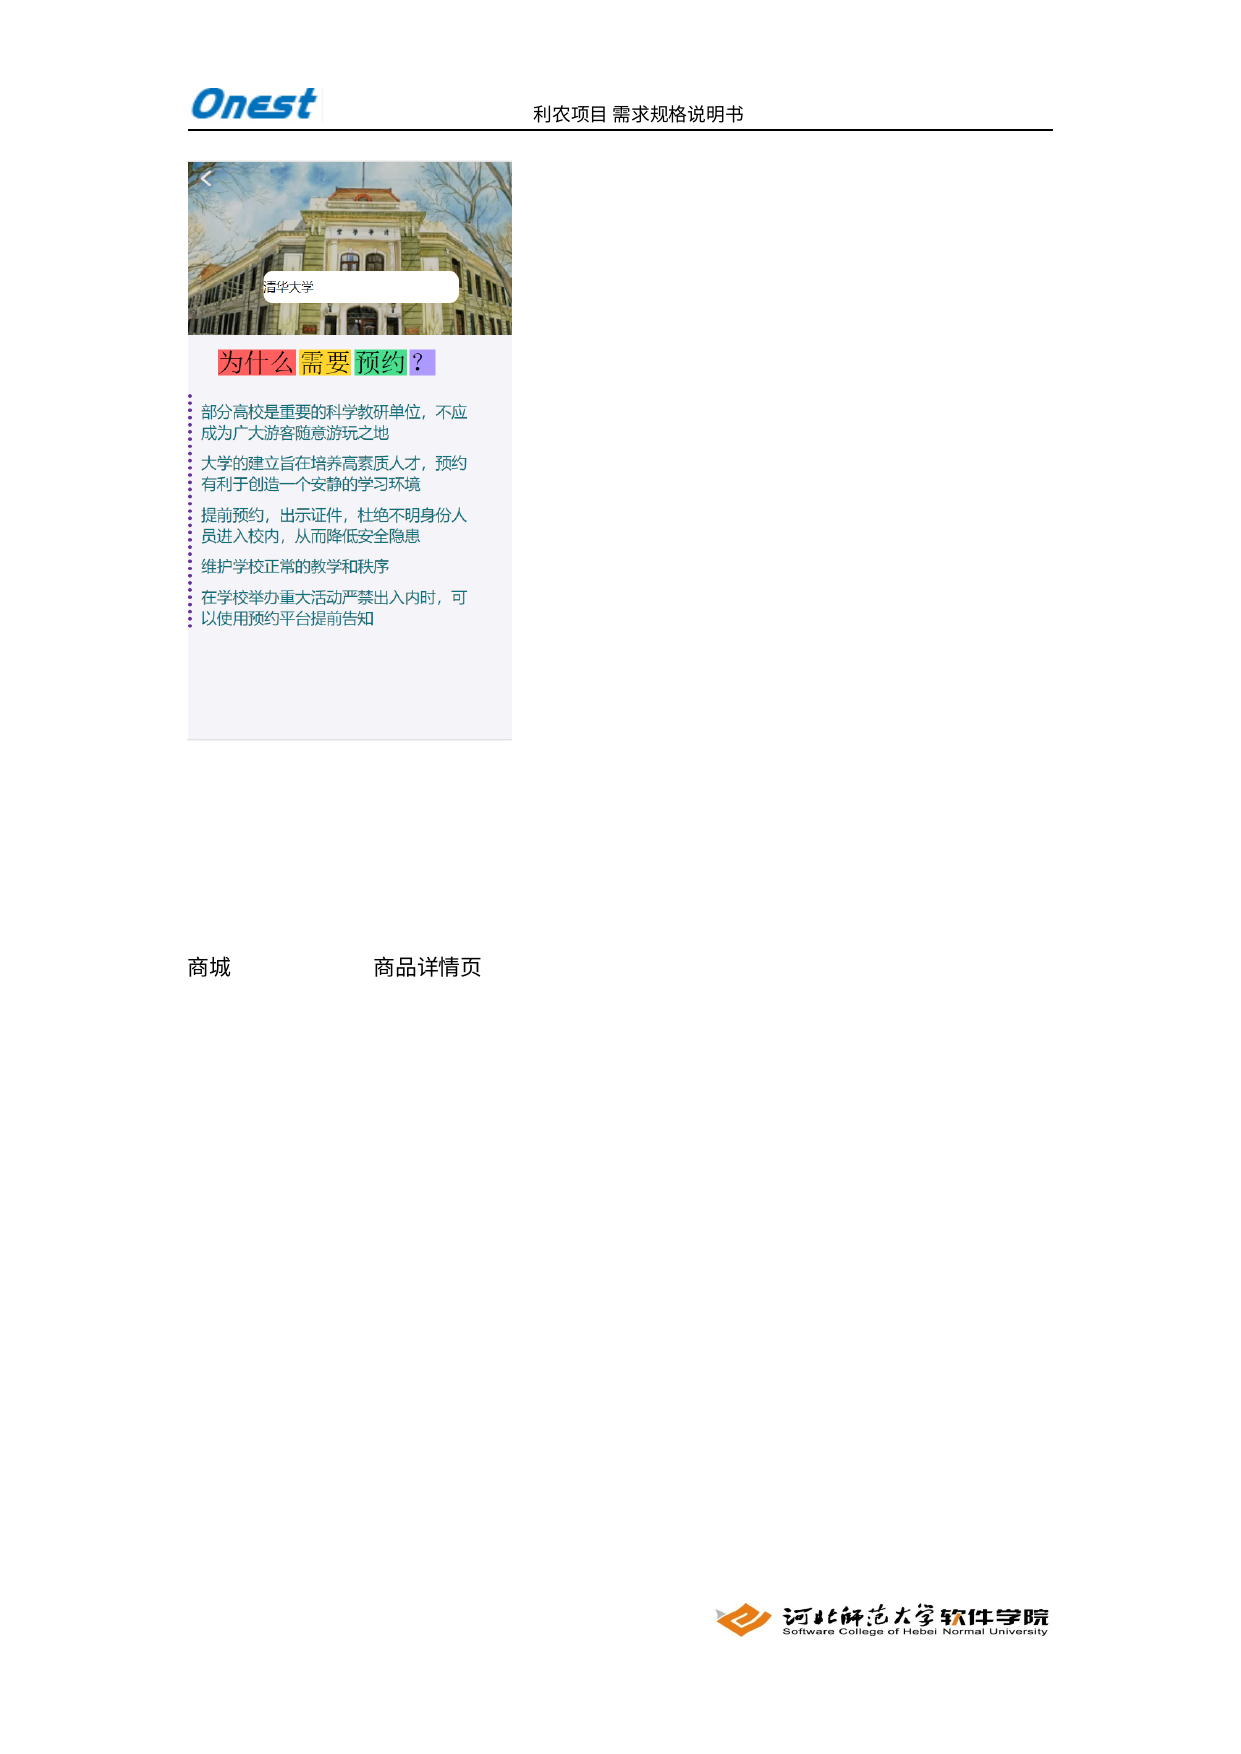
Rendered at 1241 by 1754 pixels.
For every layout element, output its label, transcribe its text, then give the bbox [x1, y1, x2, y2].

picture [187, 160, 512, 741]
picture [710, 1600, 1053, 1640]
picture [187, 88, 324, 122]
text 商城 商品详情页 [187, 950, 1053, 982]
